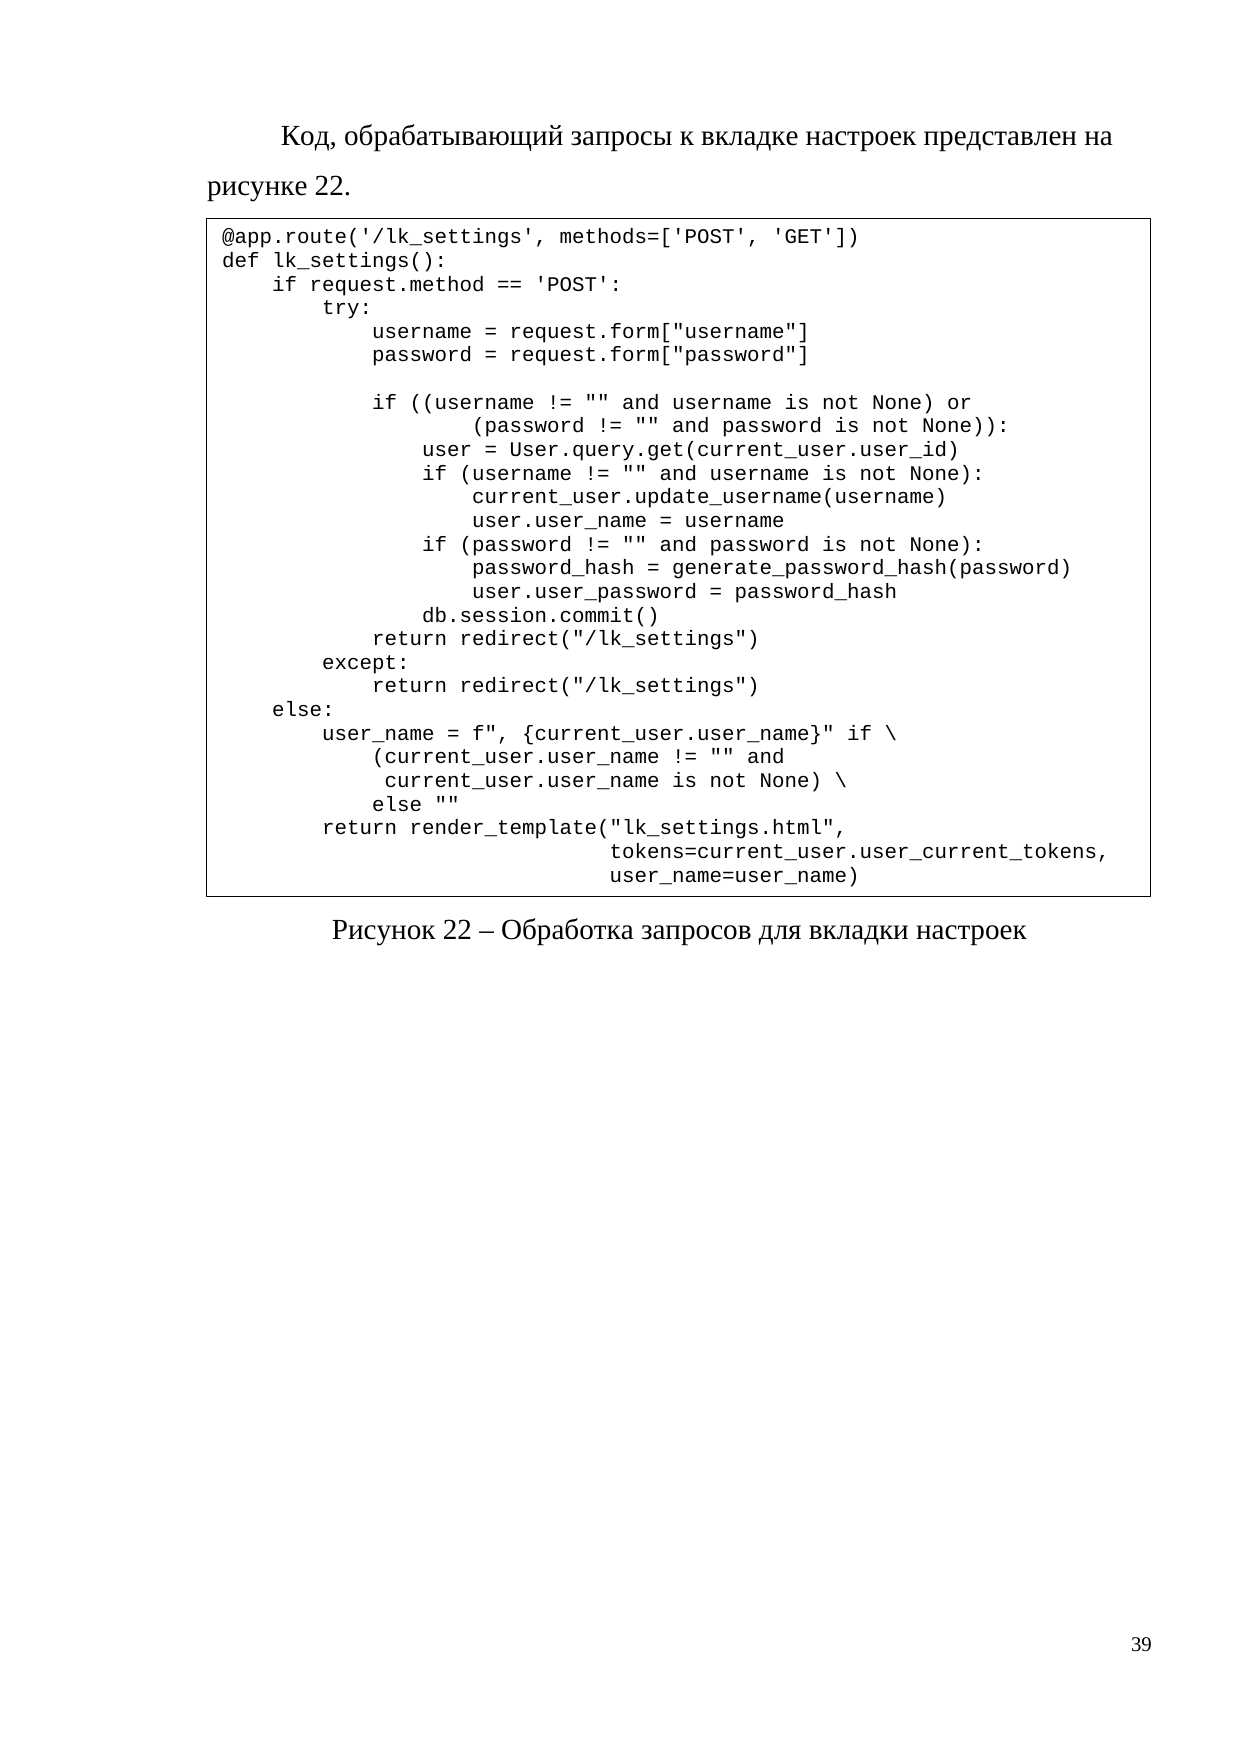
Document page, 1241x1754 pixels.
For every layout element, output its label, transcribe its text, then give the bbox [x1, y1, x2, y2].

text Рисунок 22 – Обработка запросов для вкладки настроек [207, 912, 1152, 946]
text Код, обрабатывающий запросы к вкладке настроек представлен на рисунке 22. [207, 118, 1152, 202]
